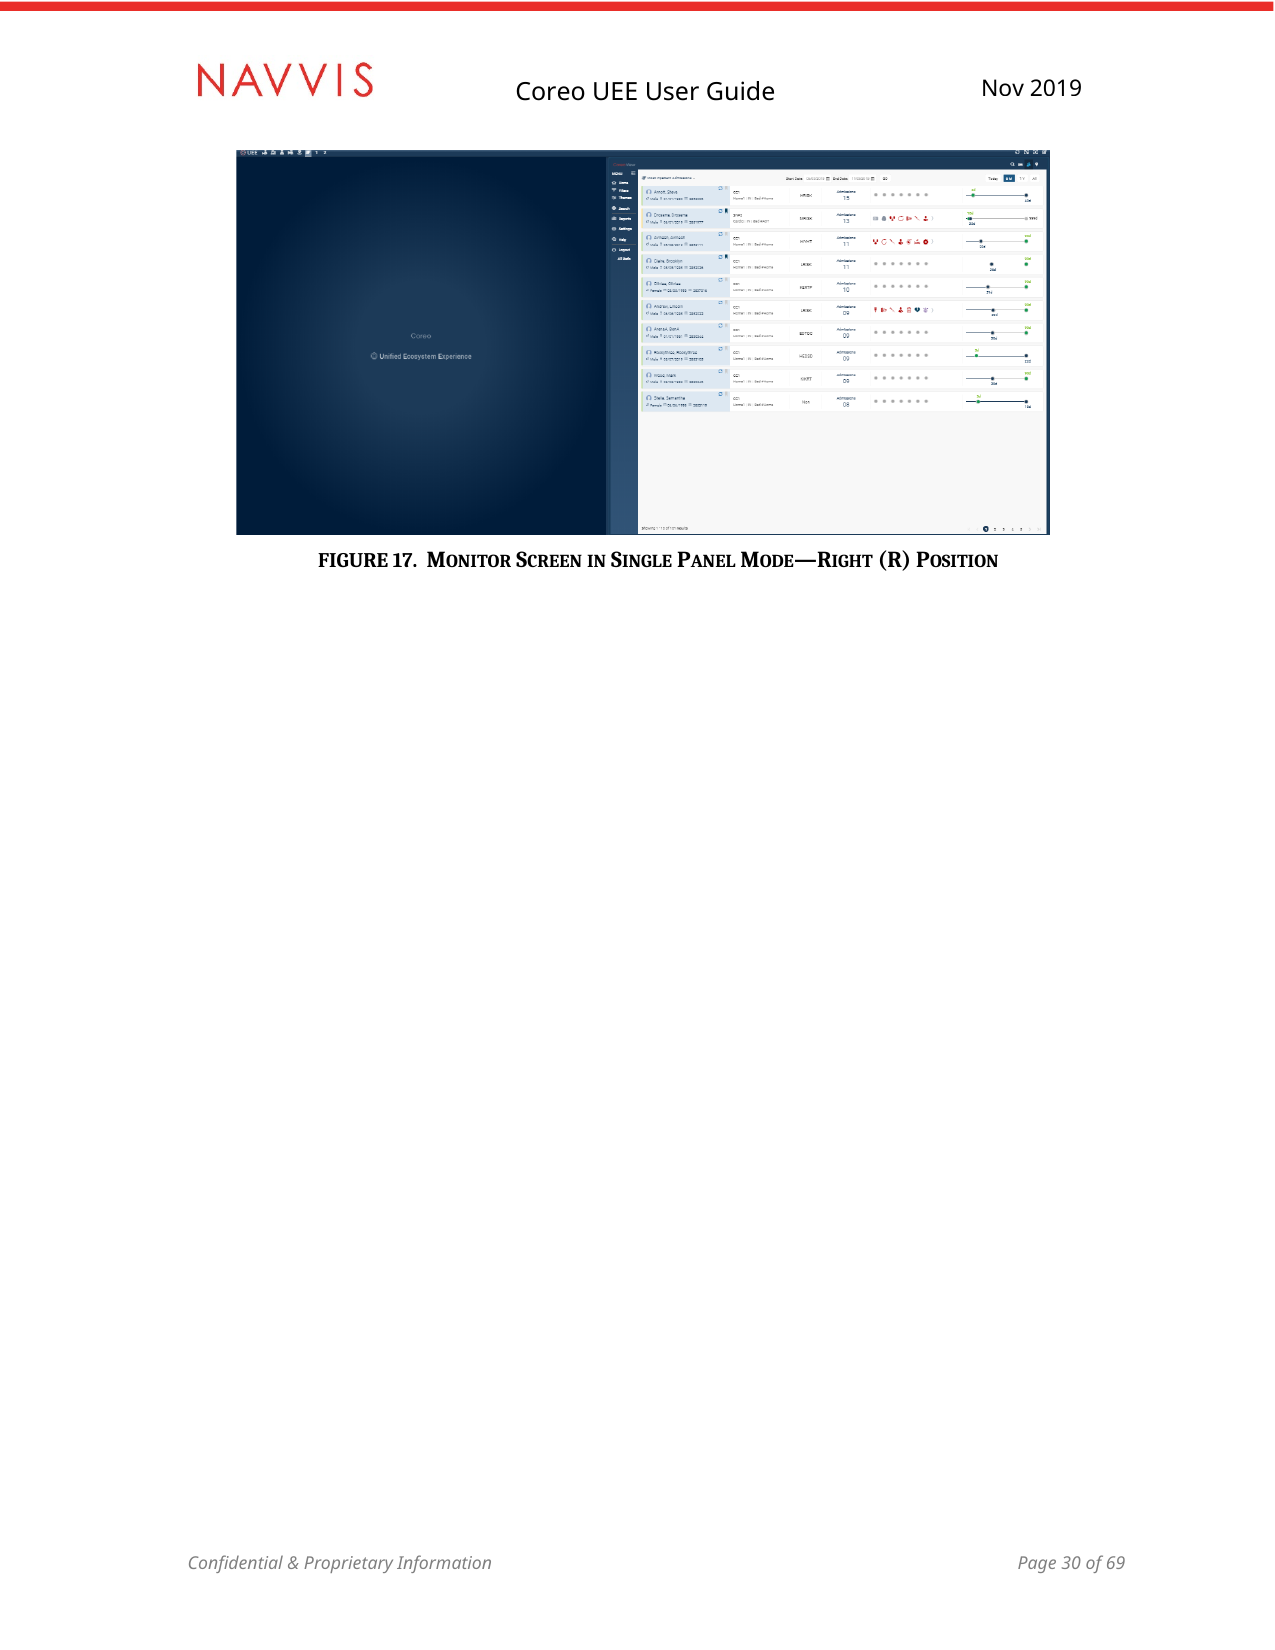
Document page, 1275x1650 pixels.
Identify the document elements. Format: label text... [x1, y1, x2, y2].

text Monitor Screen in Single Panel Mode—Right (R) Position [229, 547, 1087, 573]
picture [187, 55, 383, 104]
picture [236, 150, 1050, 535]
